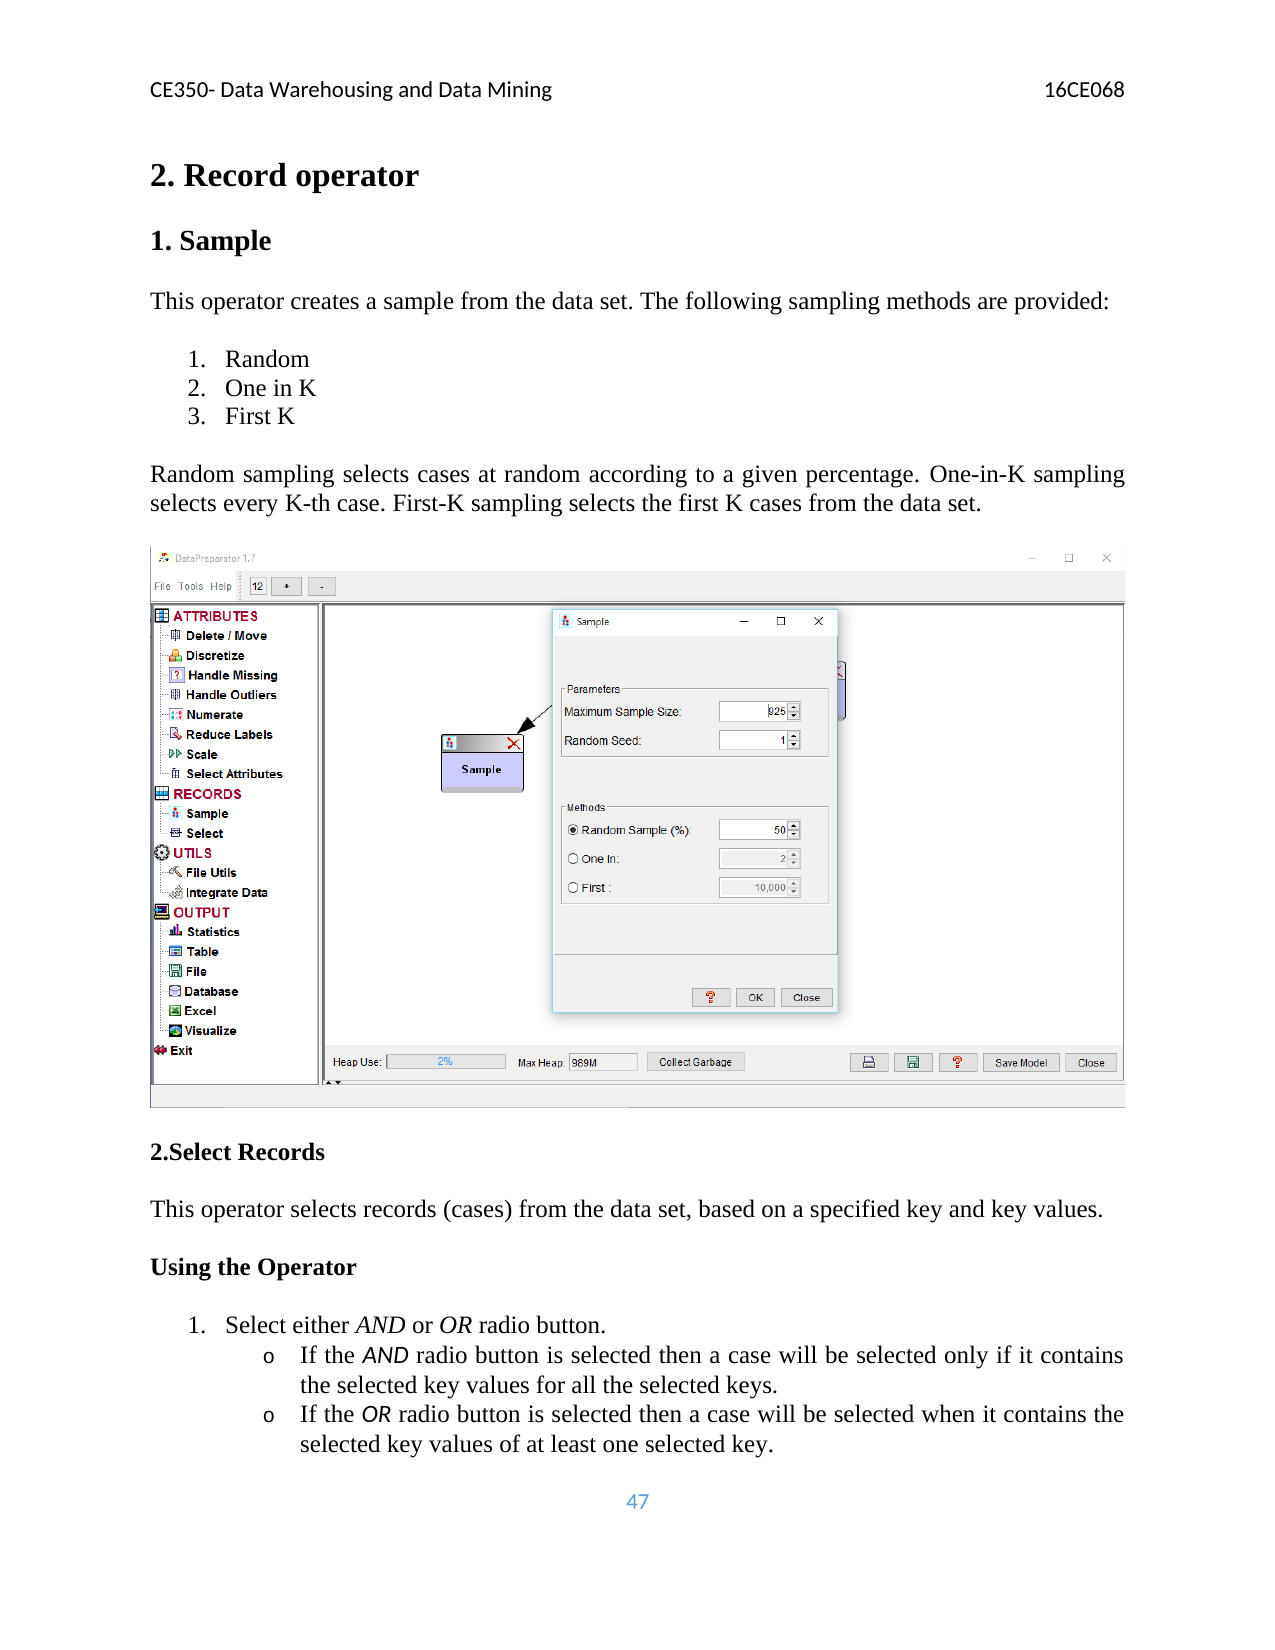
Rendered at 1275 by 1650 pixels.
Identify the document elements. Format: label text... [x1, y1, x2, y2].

list Random [187, 344, 1125, 373]
subtitle Using the Operator [150, 1252, 1125, 1281]
text This operator creates a sample from the data set. The following sampling methods are provided: [150, 286, 1125, 315]
list If the AND radio button is selected then a case will be selected only if it contains the selected key values for all the selected keys. [262, 1368, 1125, 1428]
list If the OR radio button is selected then a case will be selected when it contains the selected key values of at least one selected key. [262, 1428, 1125, 1487]
picture [150, 546, 1125, 1108]
text Random sampling selects cases at random according to a given percentage. One-in-K sampling selects every K-th case. First-K sampling selects the first K cases from the data set. [150, 459, 1125, 517]
list First K [187, 401, 1125, 430]
text 2. Record operator [150, 156, 1125, 194]
text This operator selects records (cases) from the data set, based on a specified key and key values. [150, 1194, 1125, 1223]
text 1. Sample [150, 223, 1125, 257]
list Select either AND or OR radio button. [187, 1310, 1125, 1339]
list One in K [187, 373, 1125, 401]
subtitle 2.Select Records [150, 1137, 1125, 1165]
